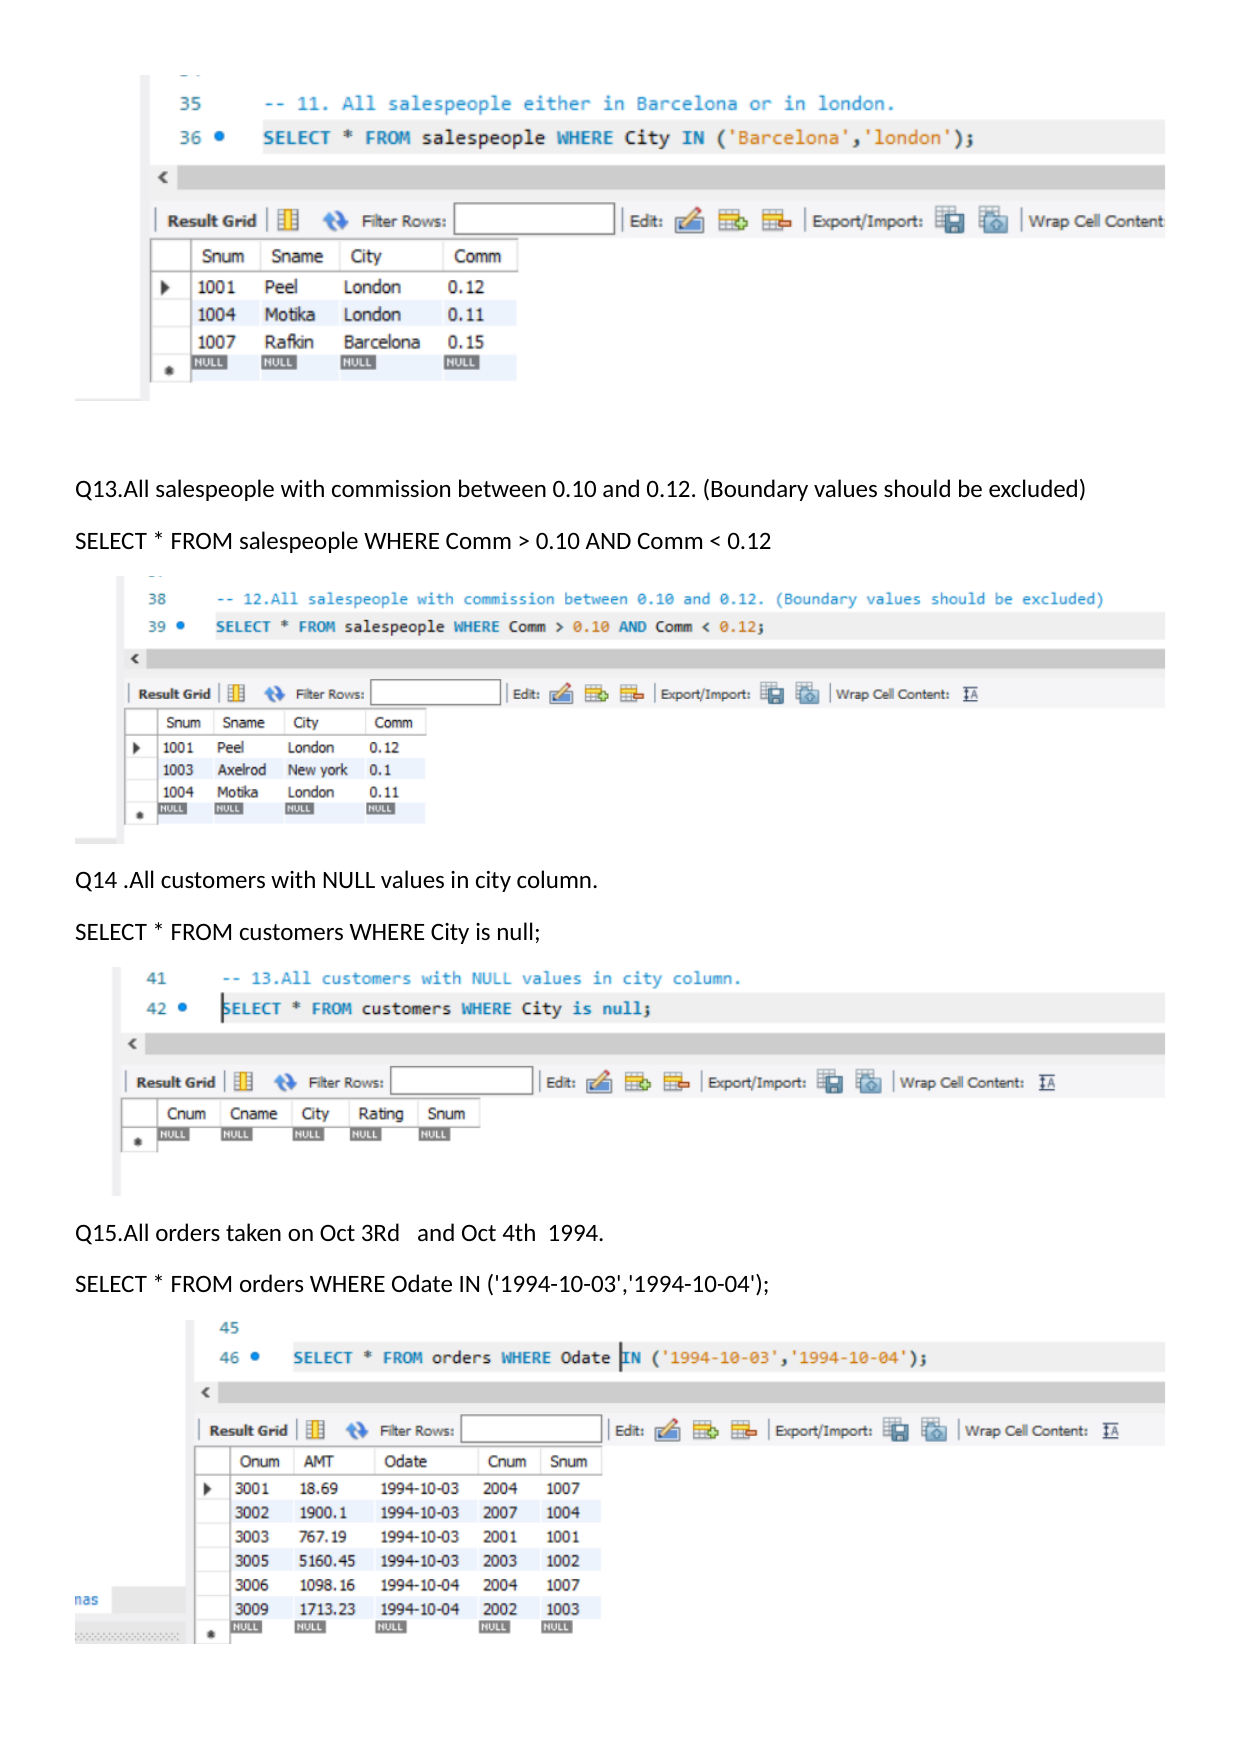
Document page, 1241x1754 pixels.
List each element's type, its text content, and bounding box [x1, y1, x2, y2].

text Q14 .All customers with NULL values in city column. [75, 864, 1165, 895]
text SELECT * FROM salespeople WHERE Comm > 0.10 AND Comm < 0.12 [75, 525, 1165, 556]
text Q13.All salespeople with commission between 0.10 and 0.12. (Boundary values should be excluded) [75, 473, 1165, 504]
picture [75, 967, 1166, 1196]
text SELECT * FROM orders WHERE Odate IN ('1994-10-03','1994-10-04'); [75, 1269, 1165, 1299]
text SELECT * FROM customers WHERE City is null; [75, 916, 1165, 947]
picture [75, 1320, 1166, 1644]
text Q15.All orders taken on Oct 3Rd and Oct 4th 1994. [75, 1217, 1165, 1247]
picture [75, 576, 1166, 844]
picture [75, 75, 1166, 401]
